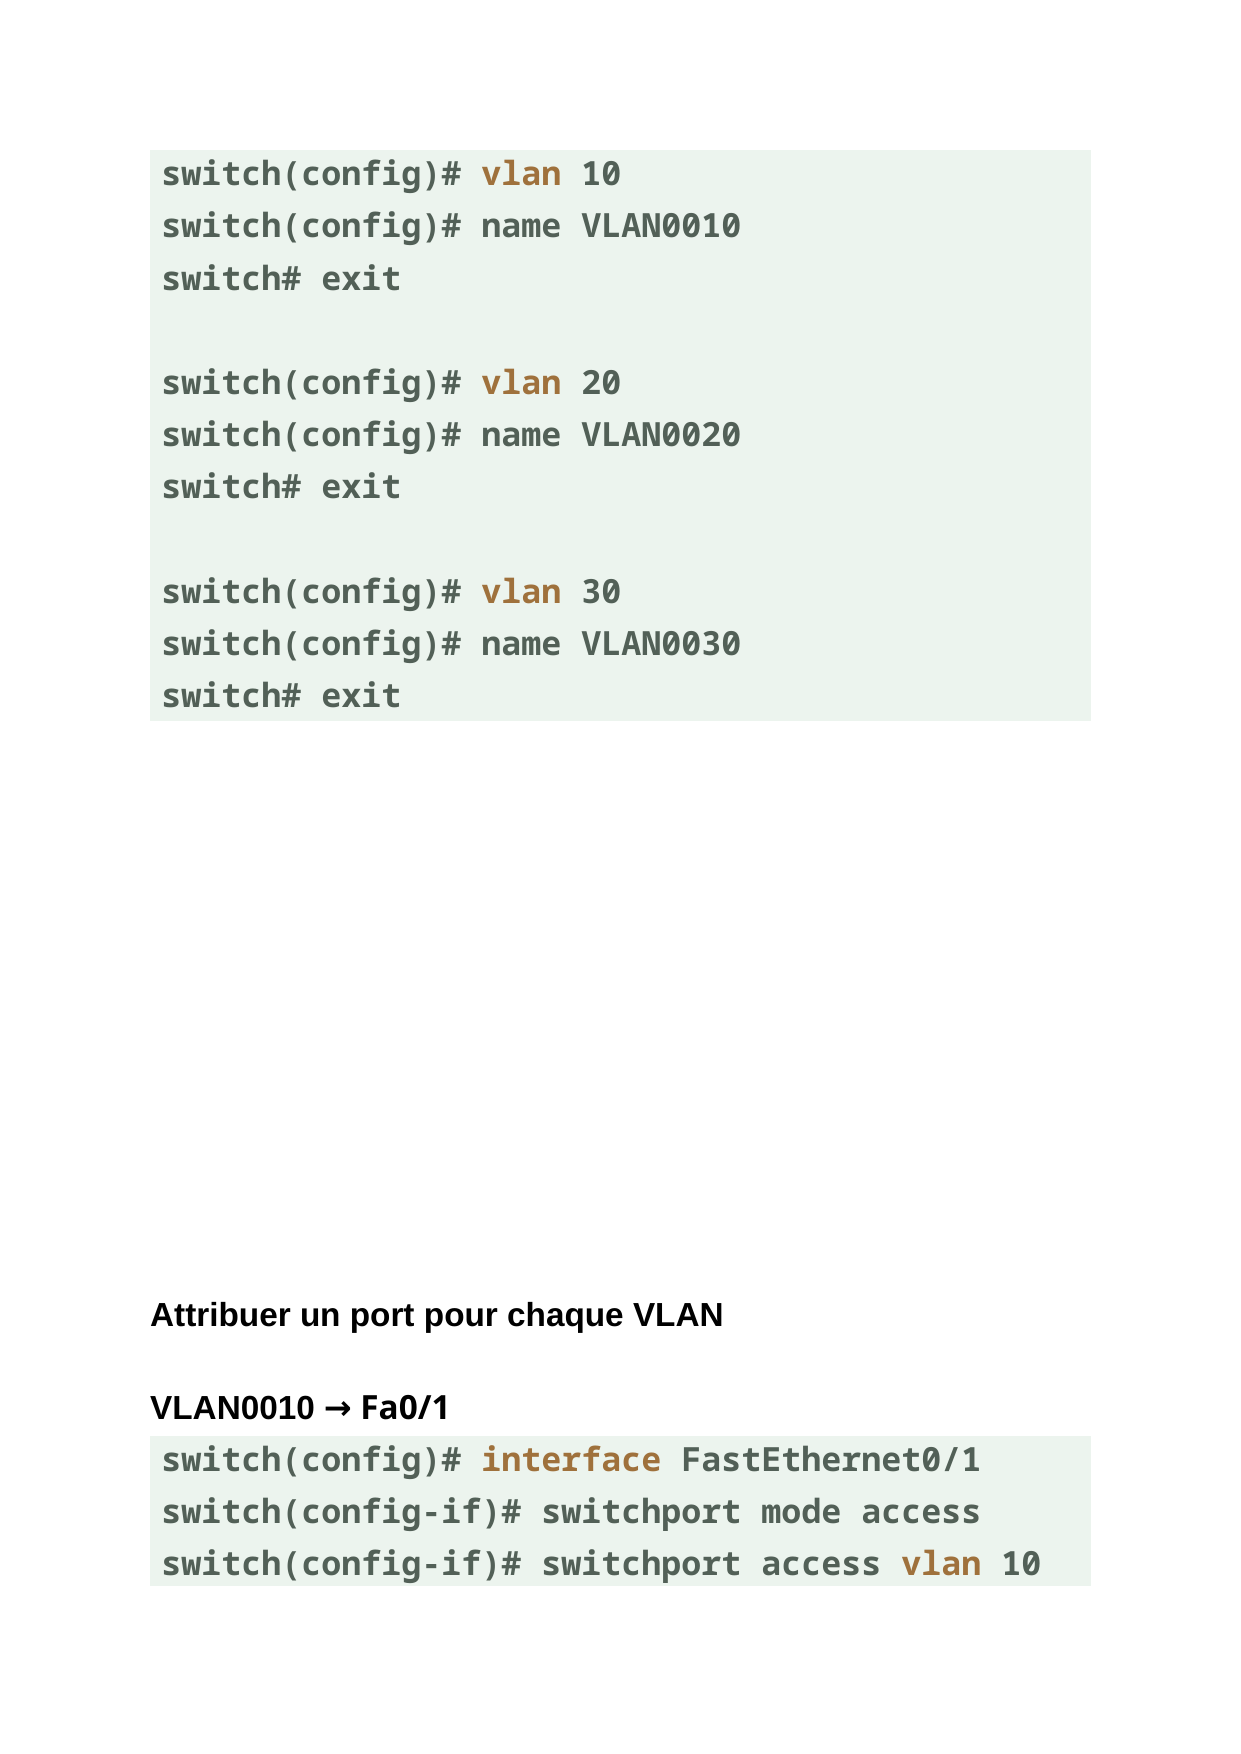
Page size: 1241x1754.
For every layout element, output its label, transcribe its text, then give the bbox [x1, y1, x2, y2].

text Attribuer un port pour chaque VLAN [150, 1295, 1090, 1334]
text VLAN0010 → Fa0/1 [150, 1384, 1090, 1429]
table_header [150, 1436, 1091, 1586]
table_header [150, 150, 1091, 721]
